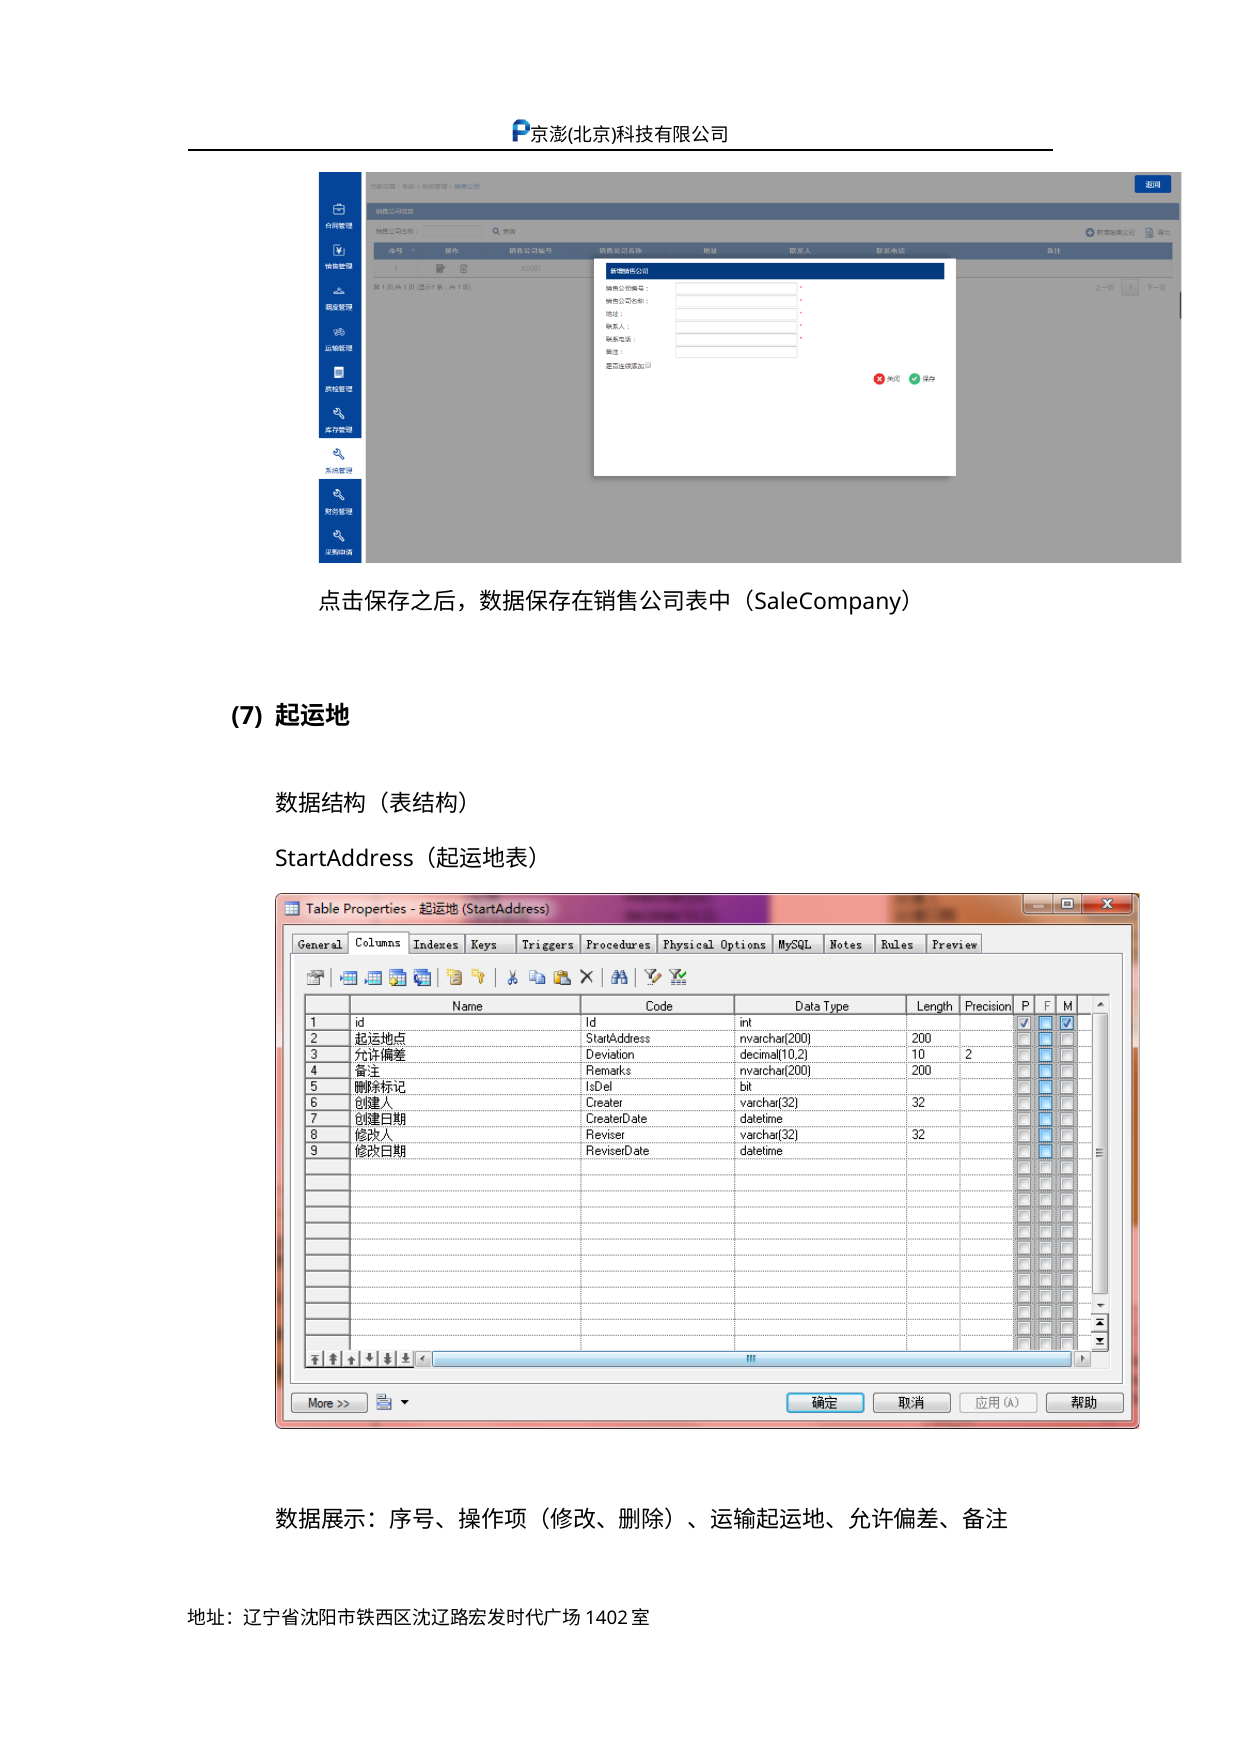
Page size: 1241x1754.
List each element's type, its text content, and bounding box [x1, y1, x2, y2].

text 数据展示：序号、操作项（修改、删除）、运输起运地、允许偏差、备注 [231, 1501, 1053, 1534]
subtitle 起运地 [231, 696, 1053, 732]
picture [318, 172, 1182, 563]
list 点击保存之后，数据保存在销售公司表中（SaleCompany） [187, 583, 1053, 616]
list StartAddress（起运地表） [275, 839, 1053, 873]
list 数据结构（表结构） [275, 785, 1053, 818]
picture [511, 117, 530, 142]
picture [275, 893, 1140, 1429]
